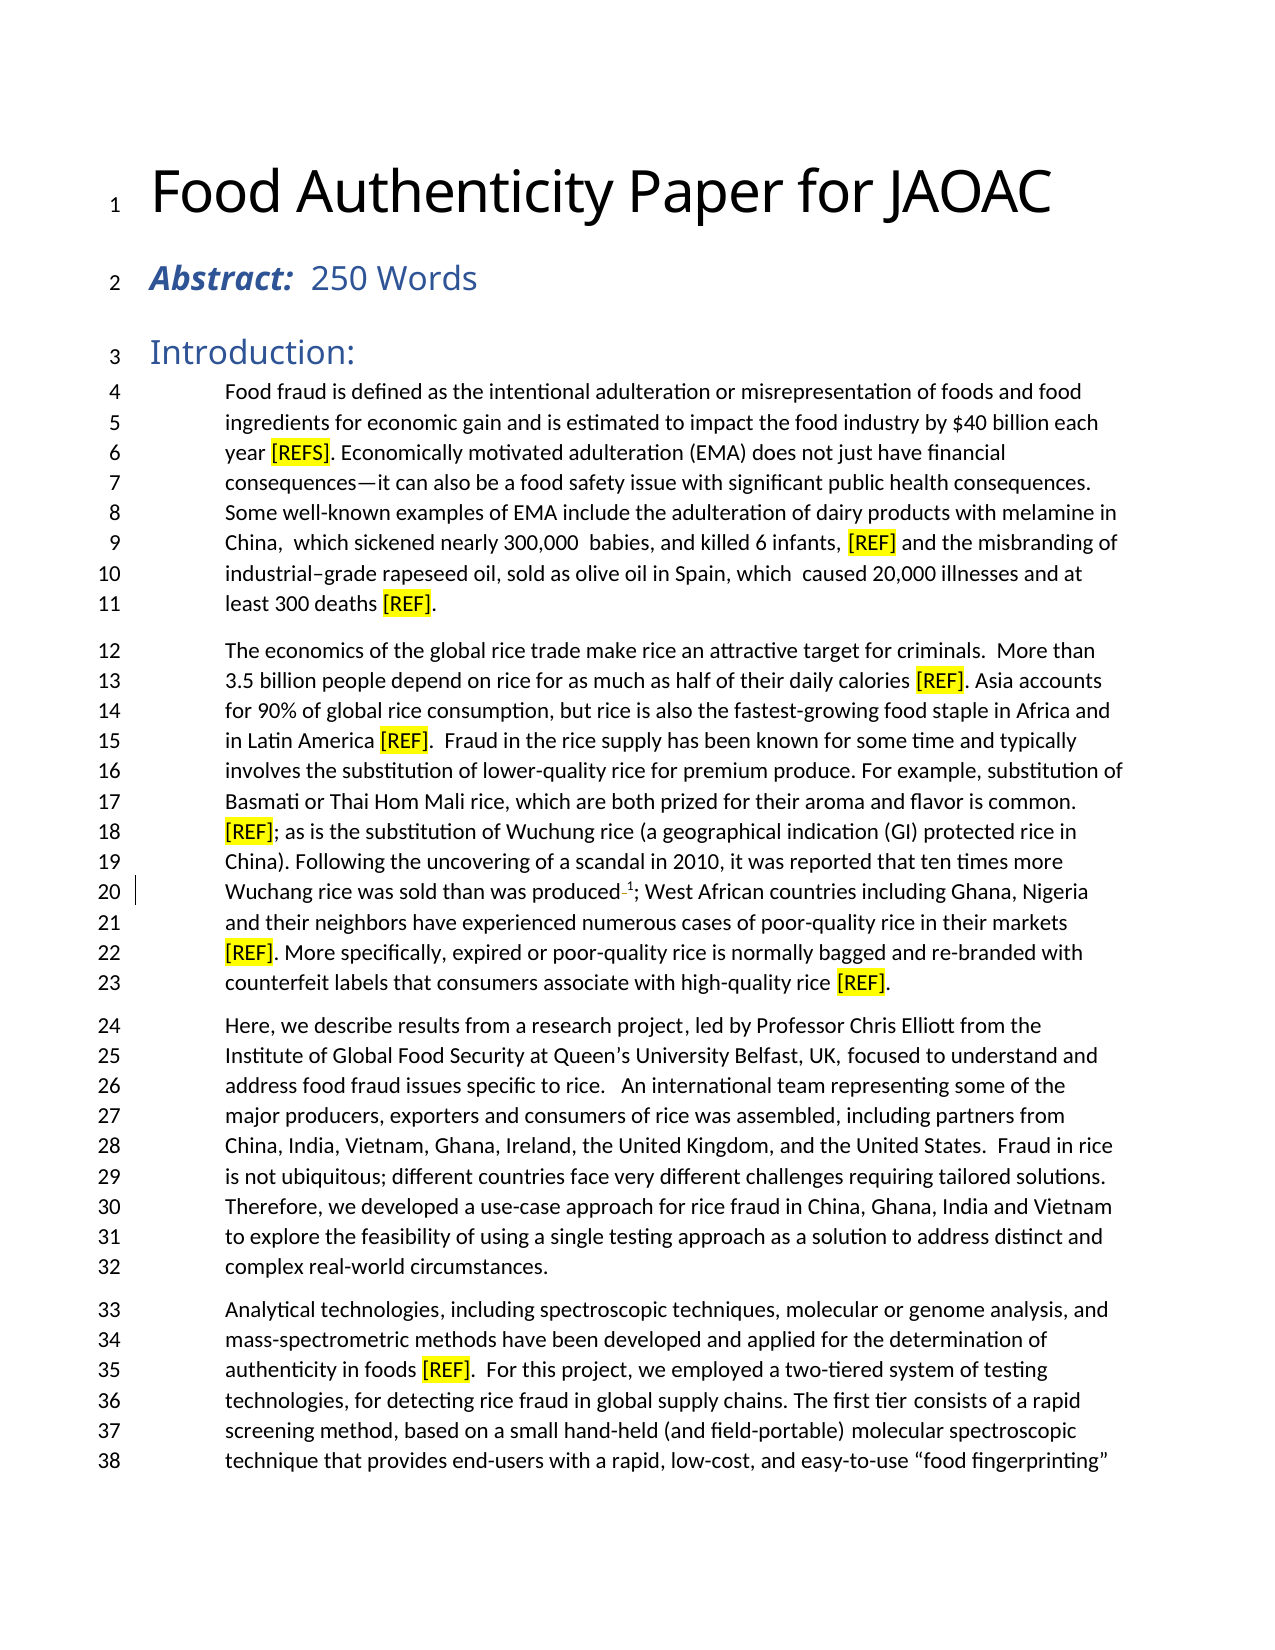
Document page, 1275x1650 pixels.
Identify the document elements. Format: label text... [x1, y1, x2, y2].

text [225, 1295, 1125, 1474]
text Here, we describe results from a research project, led by Professor Chris Elliott from the Institute of Global Food Security at Queen’s University Belfast, UK, focused to understand and address food fraud issues specific to rice. An international team representing some of the major producers, exporters and consumers of rice was assembled, including partners from China, India, Vietnam, Ghana, Ireland, the United Kingdom, and the United States. Fraud in rice is not ubiquitous; different countries face very different challenges requiring tailored solutions. Therefore, we developed a use-case approach for rice fraud in China, Ghana, India and Vietnam to explore the feasibility of using a single testing approach as a solution to address distinct and complex real-world circumstances. [225, 1011, 1125, 1280]
subtitle Abstract: 250 Words [150, 254, 1125, 300]
text The economics of the global rice trade make rice an attractive target for criminals. More than 3.5 billion people depend on rice for as much as half of their daily calories [REF]. Asia accounts for 90% of global rice consumption, but rice is also the fastest-growing food staple in Africa and in Latin America [REF]. Fraud in the rice supply has been known for some time and typically involves the substitution of lower-quality rice for premium produce. For example, substitution of Basmati or Thai Hom Mali rice, which are both prized for their aroma and flavor is common. [REF]; as is the substitution of Wuchung rice (a geographical indication (GI) protected rice in China). Following the uncovering of a scandal in 2010, it was reported that ten times more Wuchang rice was sold than was produced1; West African countries including Ghana, Nigeria and their neighbors have experienced numerous cases of poor-quality rice in their markets [REF]. More specifically, expired or poor-quality rice is normally bagged and re-branded with counterfeit labels that consumers associate with high-quality rice [REF]. [225, 636, 1125, 996]
title Food Authenticity Paper for JAOAC [150, 150, 1125, 229]
subtitle Introduction: [150, 328, 1125, 374]
list Food fraud is defined as the intentional adulteration or misrepresentation of foods and food ingredients for economic gain and is estimated to impact the food industry by $40 billion each year [REFS]. Economically motivated adulteration (EMA) does not just have financial consequences—it can also be a food safety issue with significant public health consequences. Some well-known examples of EMA include the adulteration of dairy products with melamine in China, which sickened nearly 300,000 babies, and killed 6 infants, [REF] and the misbranding of industrial–grade rapeseed oil, sold as olive oil in Spain, which caused 20,000 illnesses and at least 300 deaths [REF]. [225, 377, 1125, 617]
